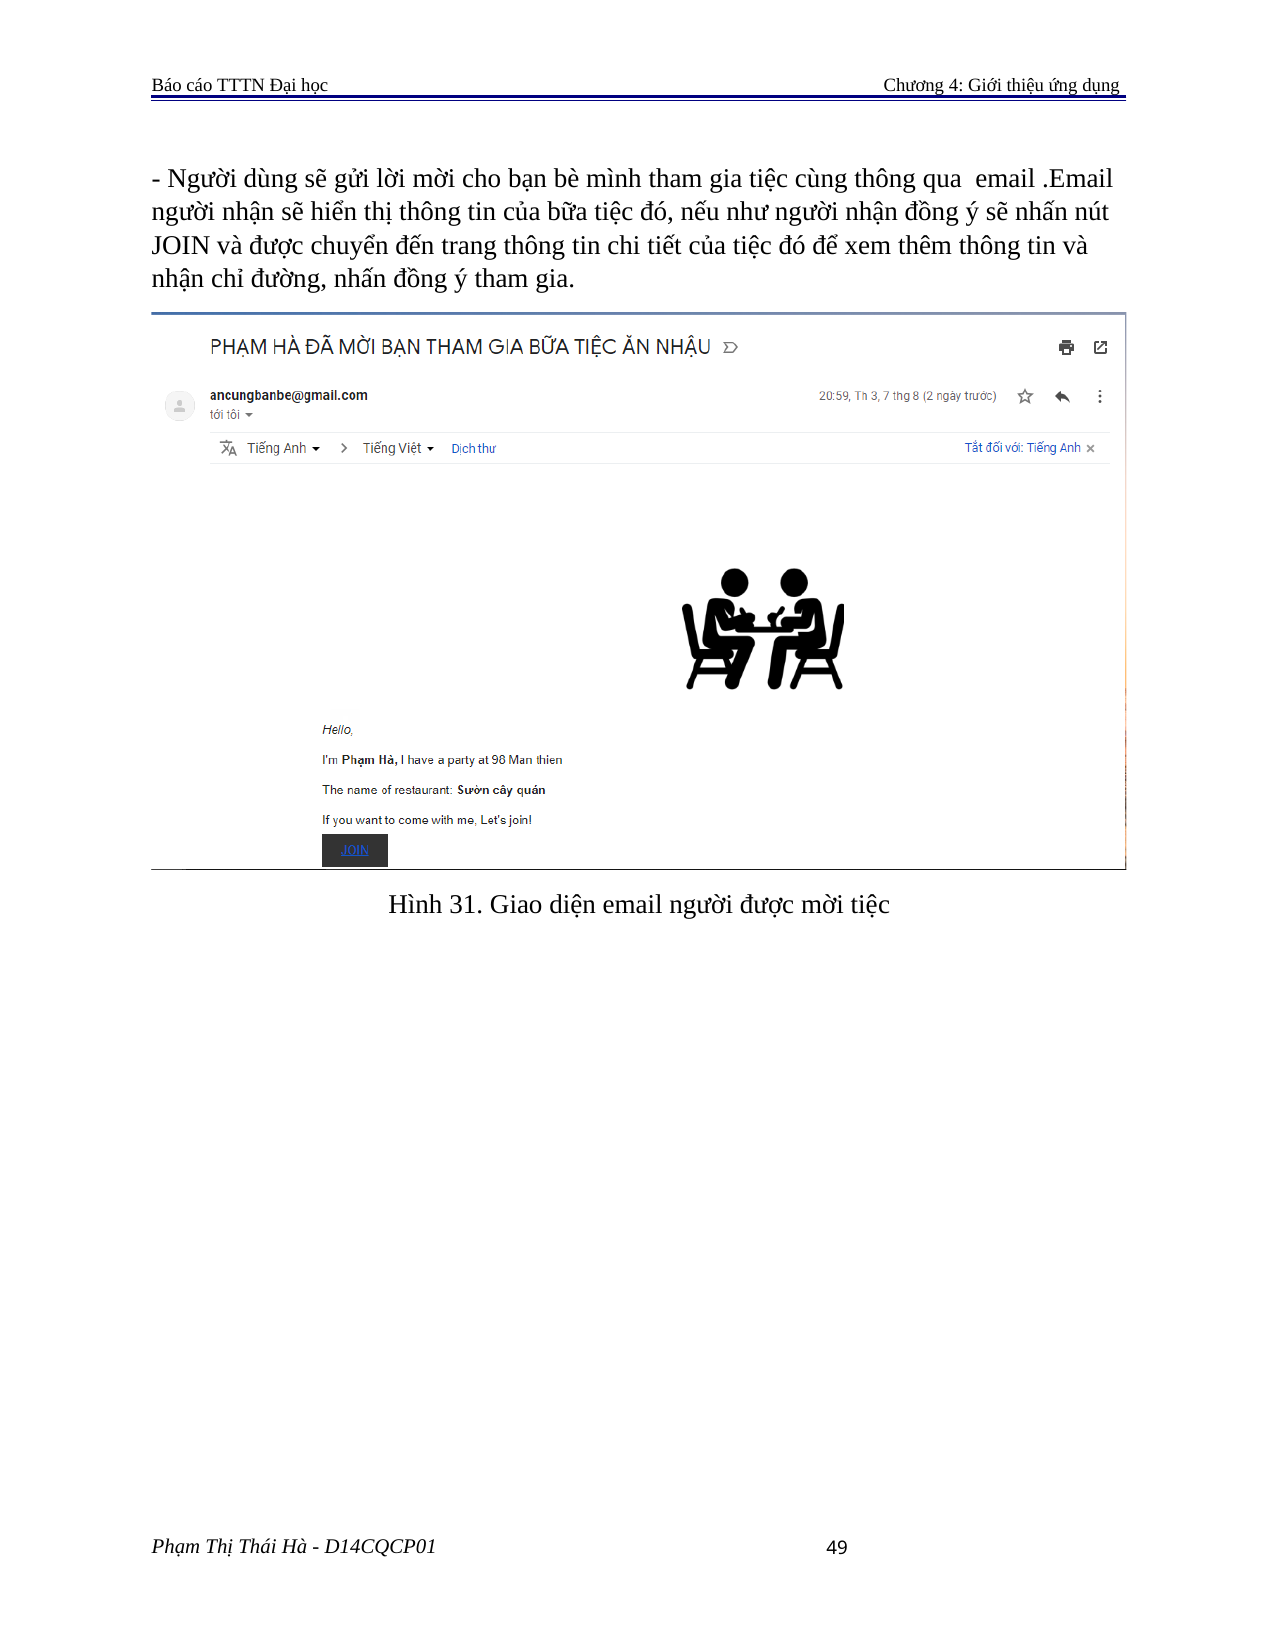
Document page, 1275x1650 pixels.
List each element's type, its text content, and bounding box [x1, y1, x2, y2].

picture [151, 312, 1127, 870]
text Hình 31. Giao diện email người được mời tiệc [151, 889, 1126, 920]
text - Người dùng sẽ gửi lời mời cho bạn bè mình tham gia tiệc cùng thông qua email .Email người nhận sẽ hiển thị thông tin của bữa tiệc đó, nếu như người nhận đồng ý sẽ nhấn nút JOIN và được chuyển đến trang thông tin chi tiết của tiệc đó để xem thêm thông tin và nhận chỉ đường, nhấn đồng ý tham gia. [151, 162, 1126, 294]
